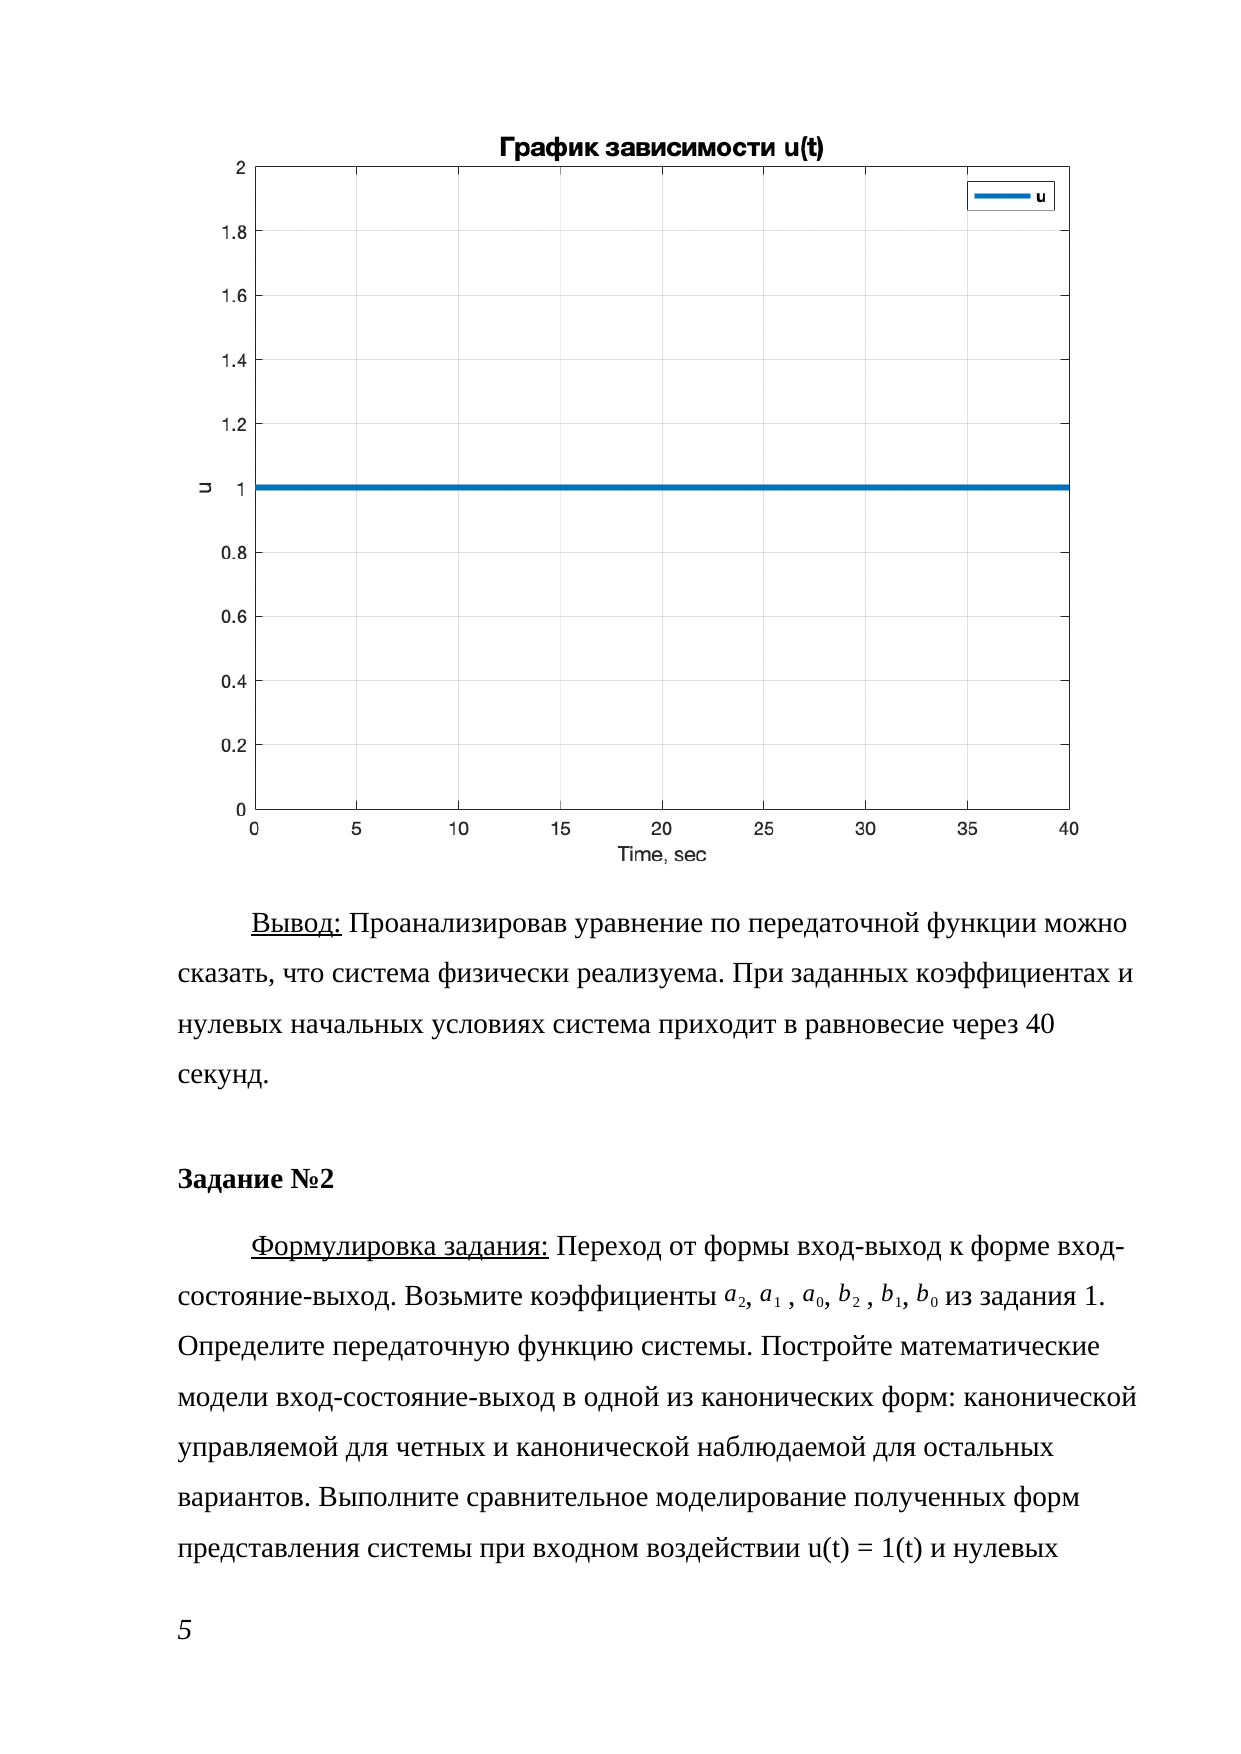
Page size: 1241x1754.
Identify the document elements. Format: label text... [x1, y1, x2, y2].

picture [177, 118, 1108, 891]
text Вывод: Проанализировав уравнение по передаточной функции можно сказать, что система физически реализуема. При заданных коэффициентах и нулевых начальных условиях система приходит в равновесие через 40 секунд. [177, 905, 1152, 1089]
subtitle Задание №2 [177, 1161, 1152, 1194]
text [177, 1228, 1152, 1563]
